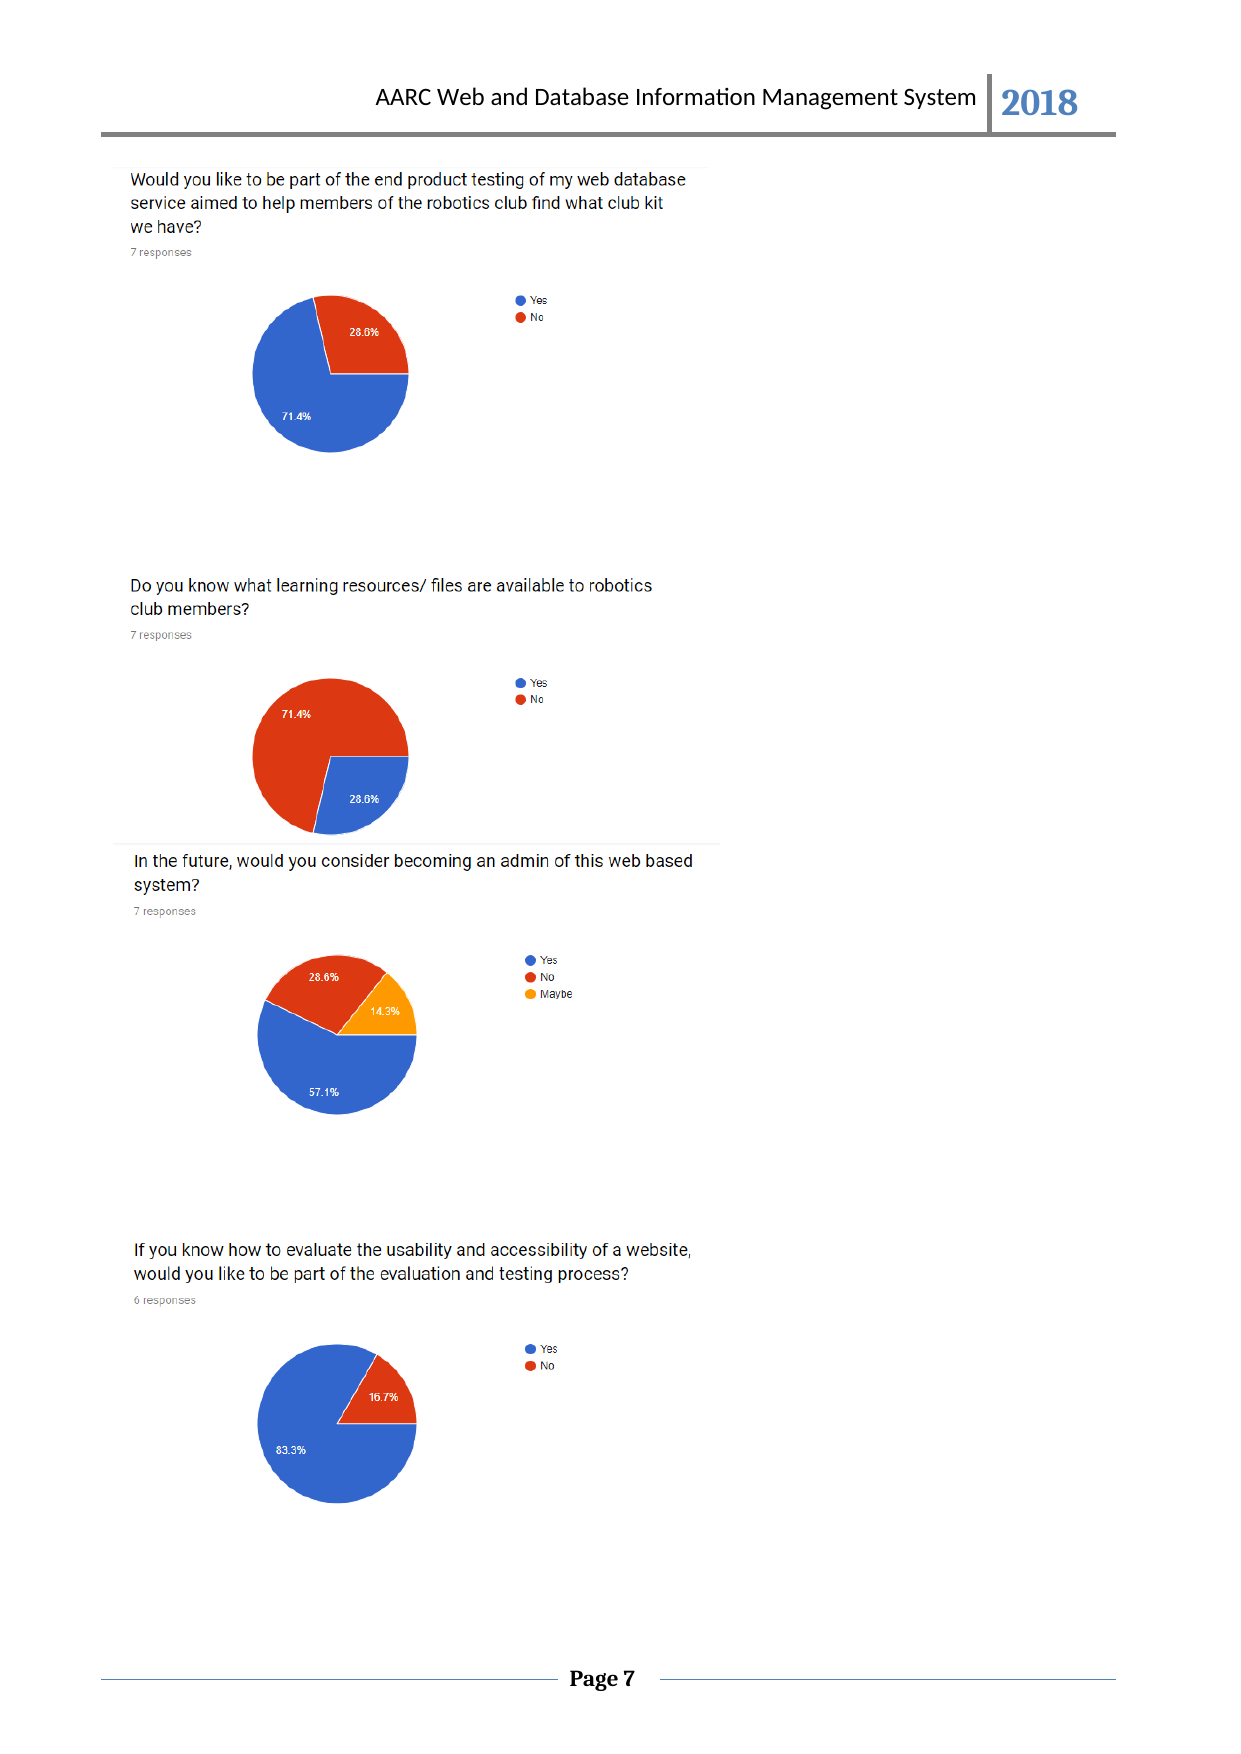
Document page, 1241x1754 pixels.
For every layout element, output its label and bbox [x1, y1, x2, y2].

picture [112, 167, 721, 1547]
